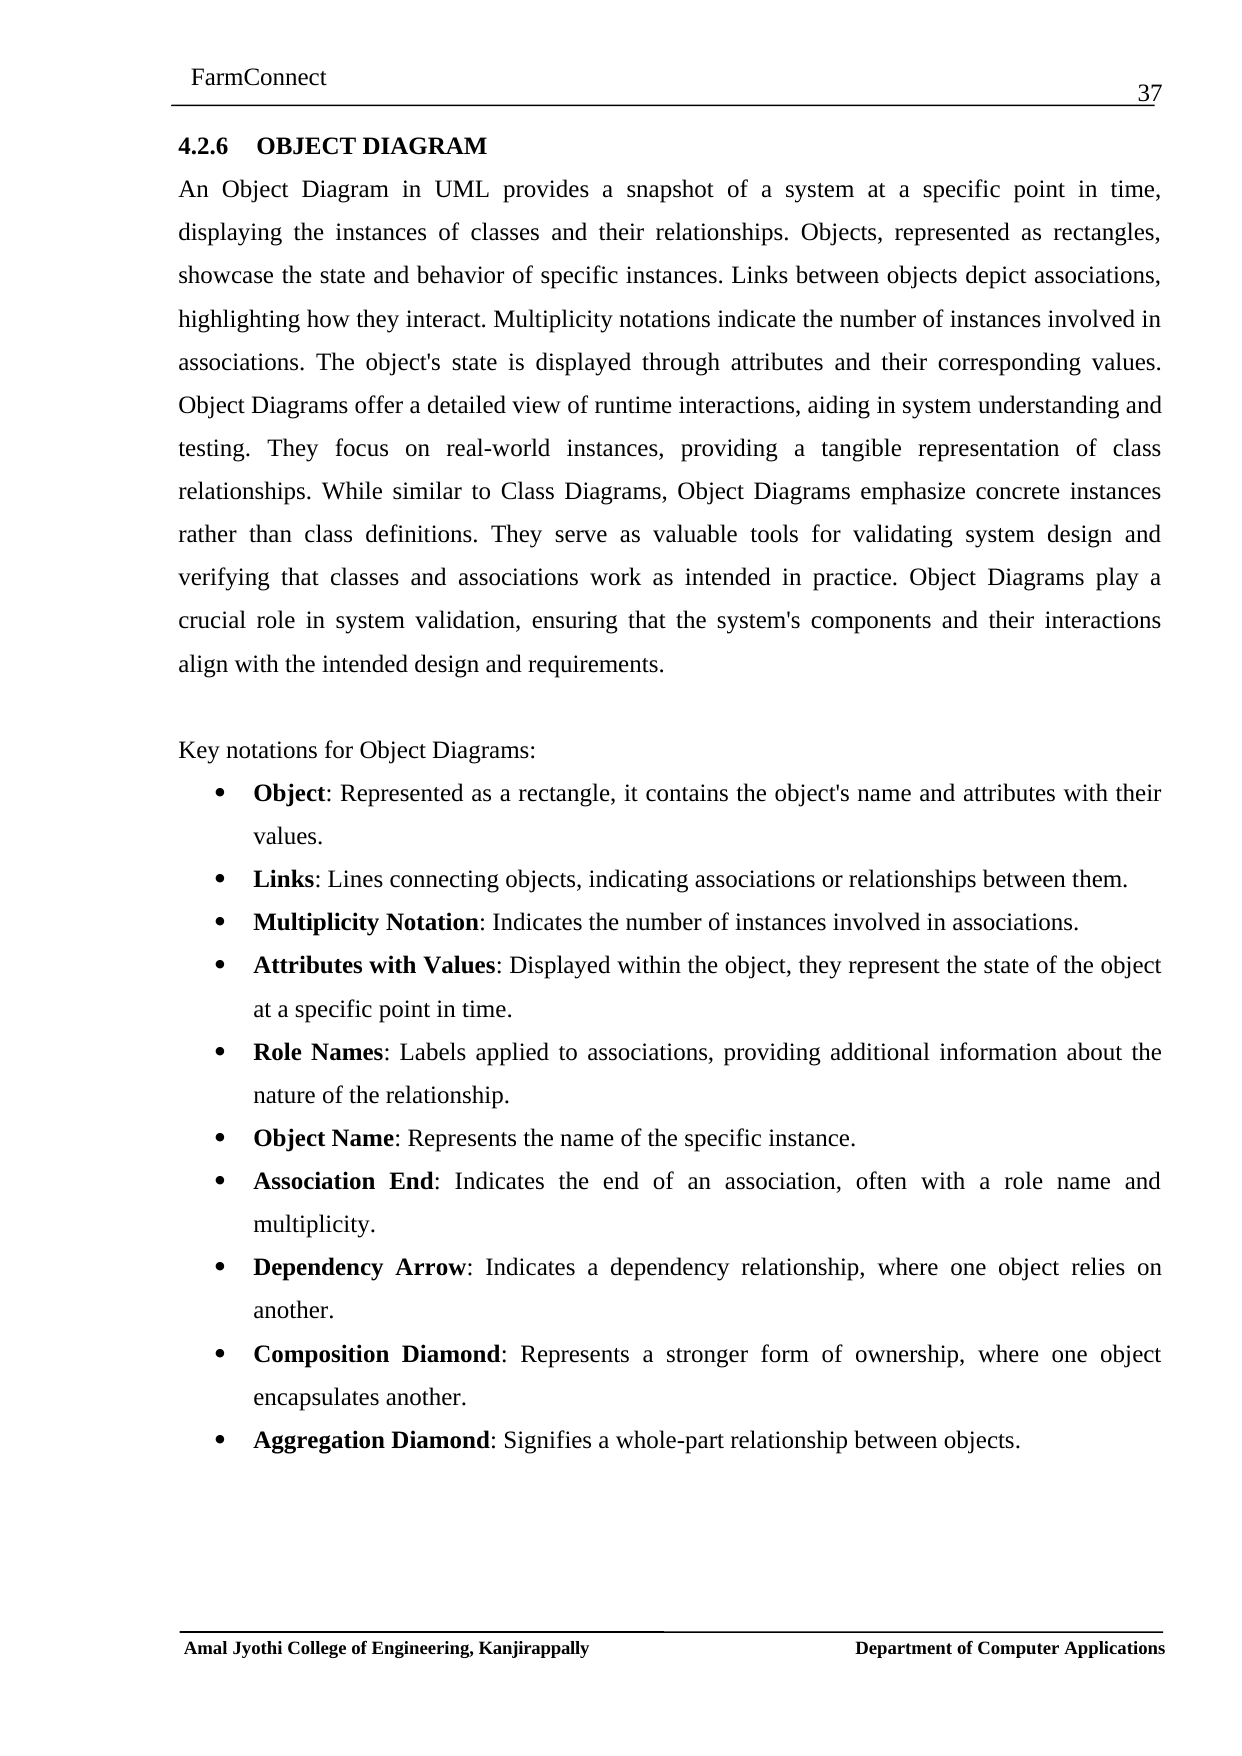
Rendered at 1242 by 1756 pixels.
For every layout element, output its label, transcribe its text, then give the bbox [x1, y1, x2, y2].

list Role Names: Labels applied to associations, providing additional information about the nature of the relationship. [216, 1037, 1162, 1109]
text An Object Diagram in UML provides a snapshot of a system at a specific point in time, displaying the instances of classes and their relationships. Objects, represented as rectangles, showcase the state and behavior of specific instances. Links between objects depict associations, highlighting how they interact. Multiplicity notations indicate the number of instances involved in associations. The object's state is displayed through attributes and their corresponding values. Object Diagrams offer a detailed view of runtime interactions, aiding in system understanding and testing. They focus on real-world instances, providing a tangible representation of class relationships. While similar to Class Diagrams, Object Diagrams emphasize concrete instances rather than class definitions. They serve as valuable tools for validating system design and verifying that classes and associations work as intended in practice. Object Diagrams play a crucial role in system validation, ensuring that the system's components and their interactions align with the intended design and requirements. [178, 174, 1162, 677]
list Dependency Arrow: Indicates a dependency relationship, where one object relies on another. [216, 1252, 1162, 1324]
list Association End: Indicates the end of an association, often with a role name and multiplicity. [216, 1166, 1162, 1238]
list Composition Diamond: Represents a stronger form of ownership, where one object encapsulates another. [216, 1339, 1162, 1411]
list Object: Represented as a rectangle, it contains the object's name and attributes with their values. [216, 778, 1162, 850]
list Object Name: Represents the name of the specific instance. [216, 1123, 1162, 1152]
subtitle OBJECT DIAGRAM [178, 131, 1162, 160]
list Links: Lines connecting objects, indicating associations or relationships between them. [216, 864, 1162, 893]
text Key notations for Object Diagrams: [178, 735, 1162, 764]
list Attributes with Values: Displayed within the object, they represent the state of the object at a specific point in time. [216, 951, 1162, 1022]
list Multiplicity Notation: Indicates the number of instances involved in associations. [216, 907, 1162, 936]
list Aggregation Diamond: Signifies a whole-part relationship between objects. [216, 1425, 1162, 1454]
